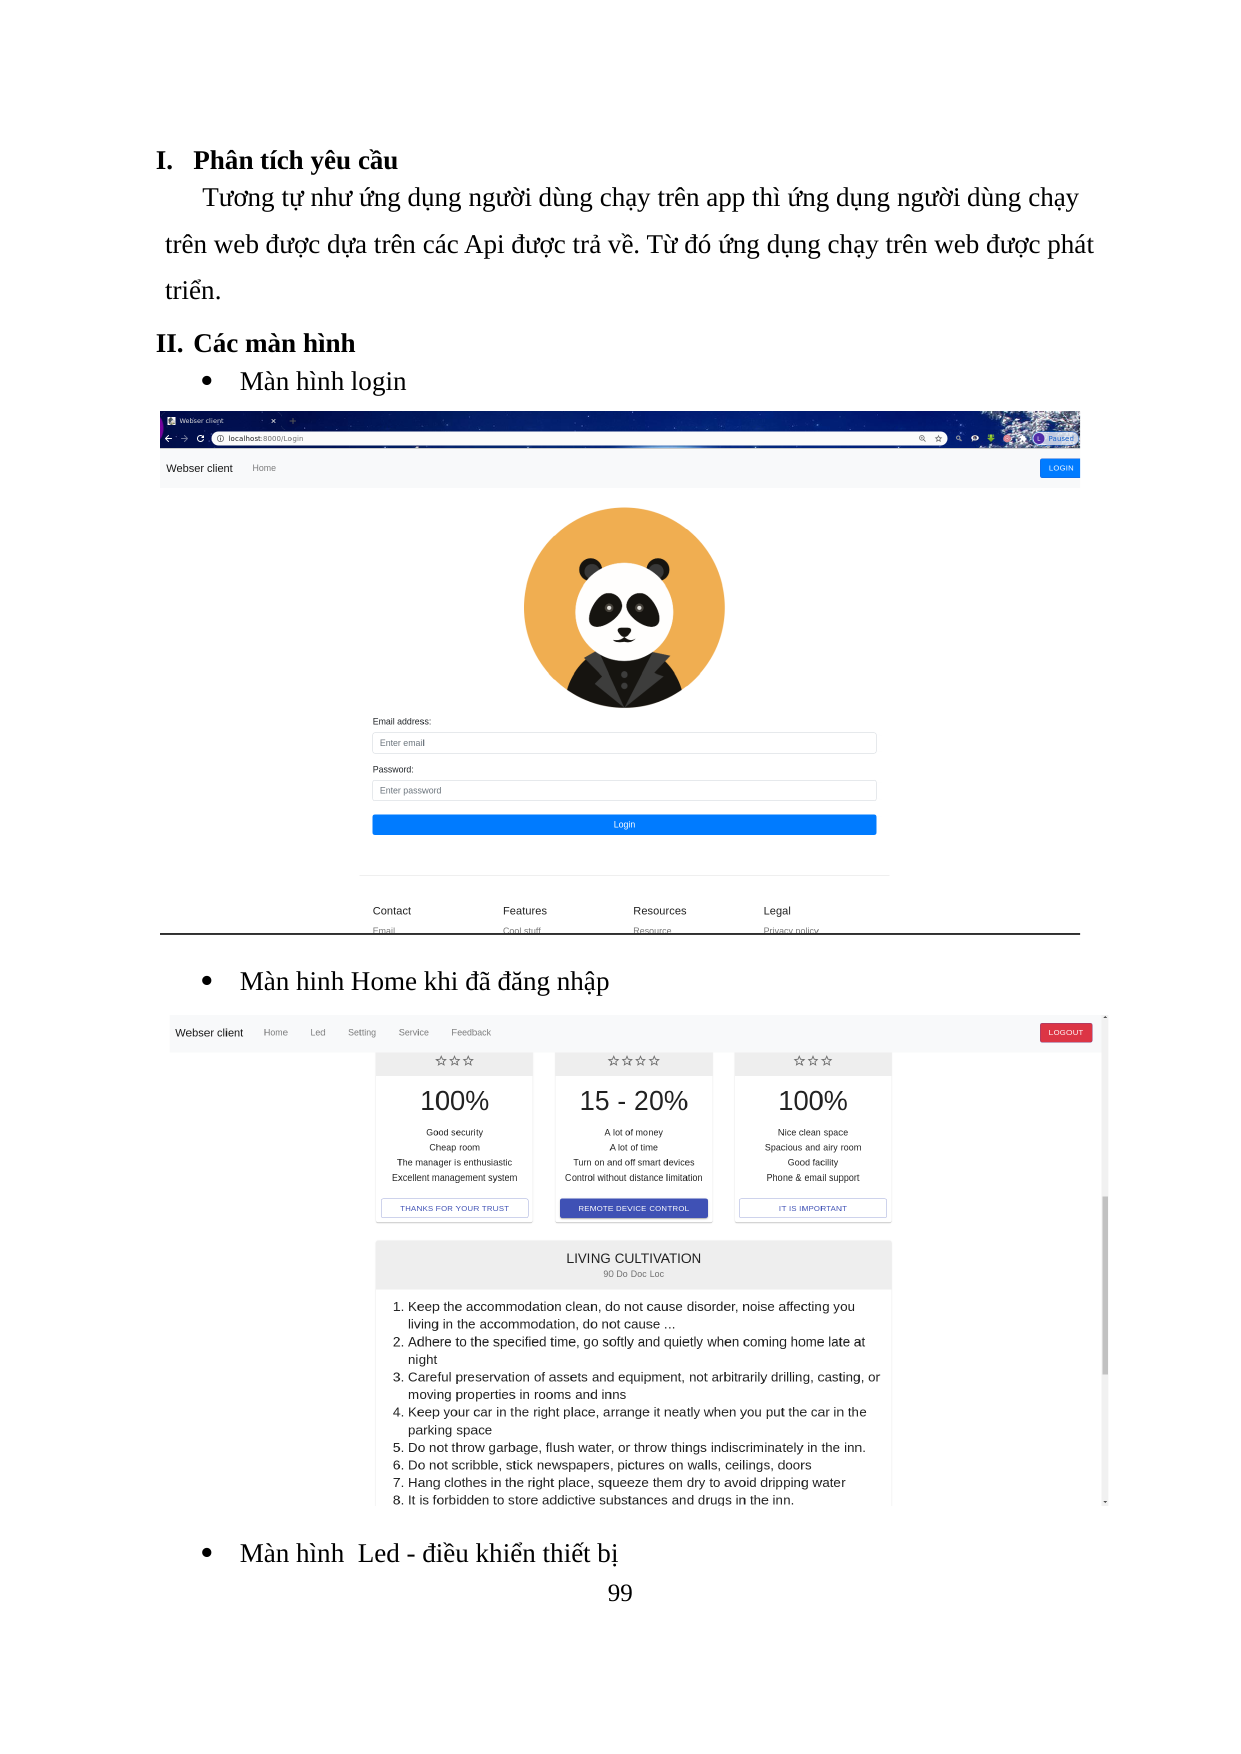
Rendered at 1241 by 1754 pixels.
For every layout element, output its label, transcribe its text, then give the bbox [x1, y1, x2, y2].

picture [160, 411, 1081, 935]
picture [169, 1015, 1109, 1506]
list Tương tự như ứng dụng người dùng chạy trên app thì ứng dụng người dùng chạy trên web được dựa trên các Api được trả về. Từ đó ứng dụng chạy trên web được phát triển. [118, 181, 1122, 306]
subtitle I. Phân tích yêu cầu [156, 144, 1122, 175]
subtitle II. Các màn hình [156, 327, 1122, 358]
list Màn hình login [202, 365, 1122, 396]
